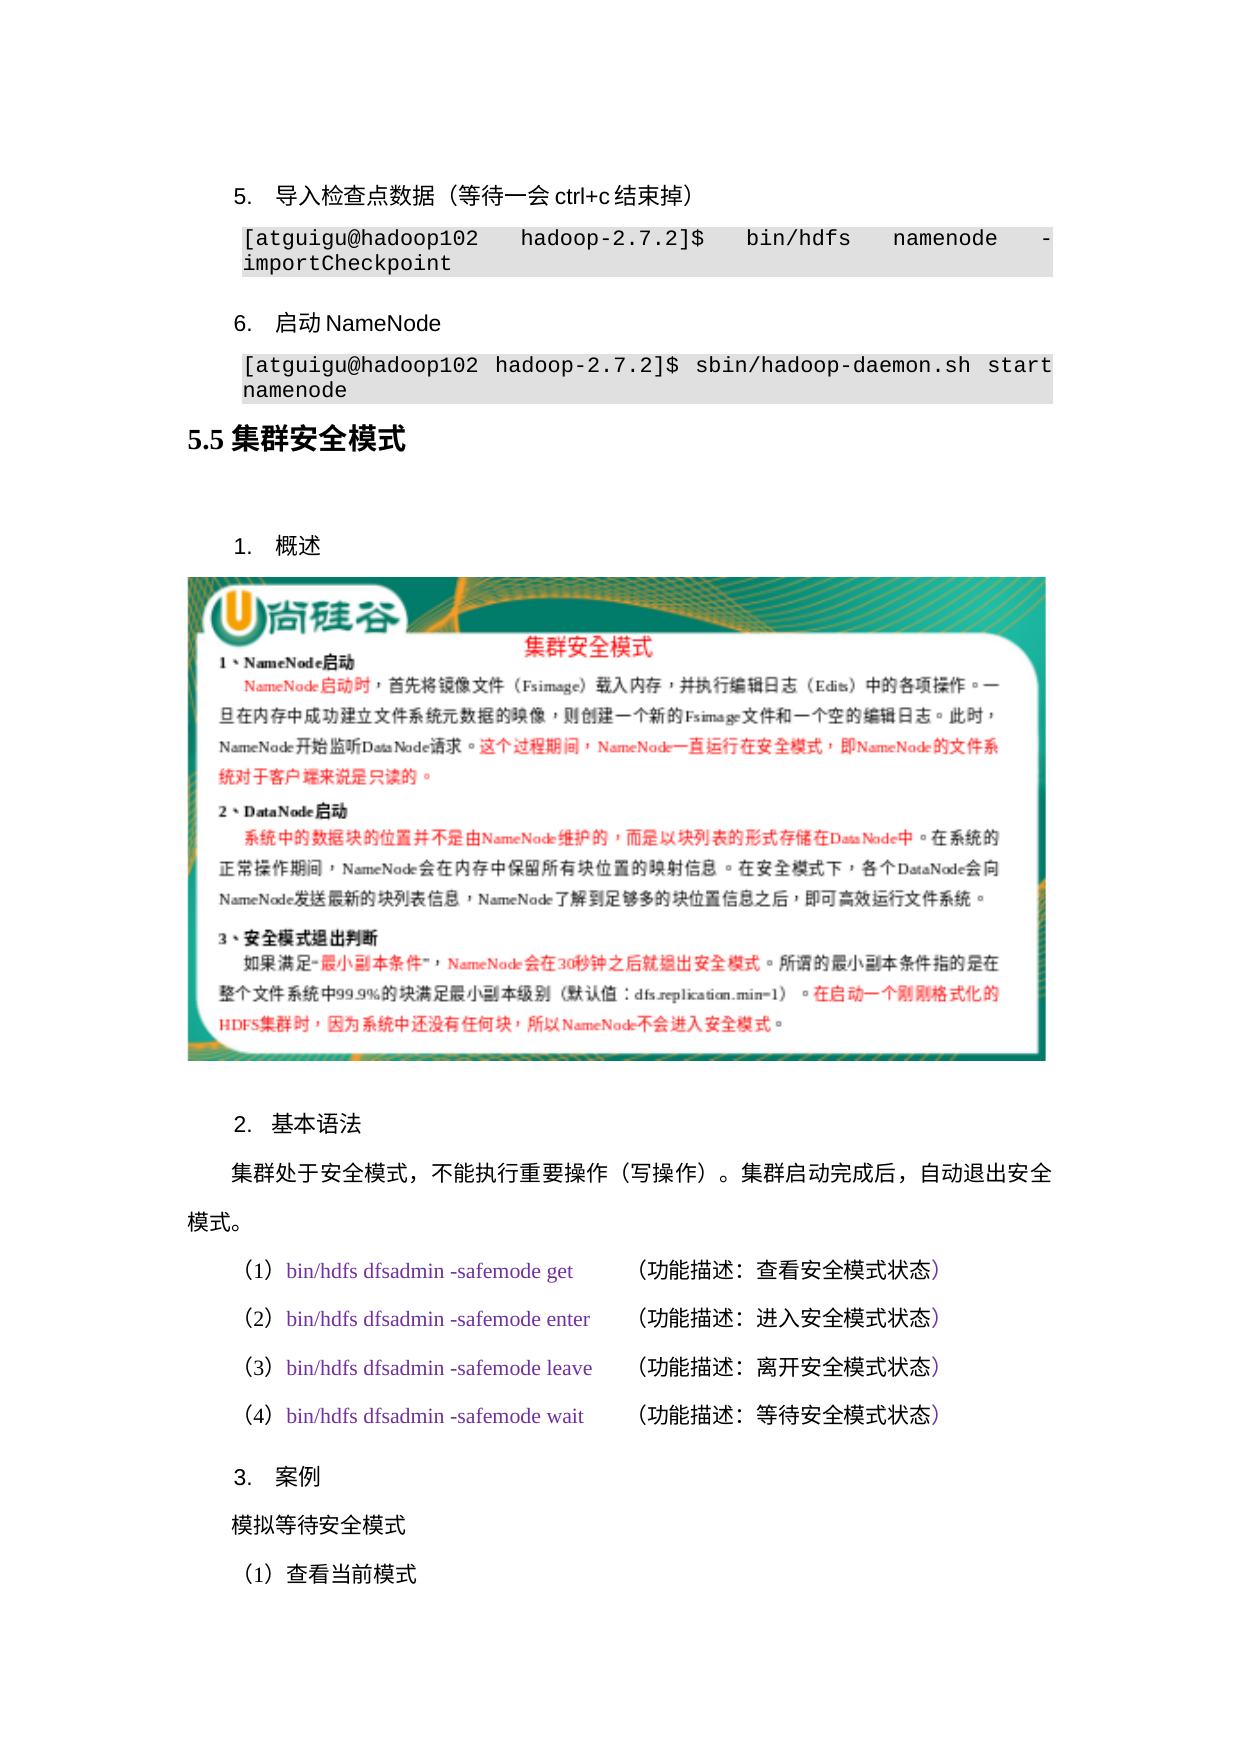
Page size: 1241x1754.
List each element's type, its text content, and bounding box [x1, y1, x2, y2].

text （1）bin/hdfs dfsadmin -safemode get （功能描述：查看安全模式状态） [187, 1252, 1053, 1285]
text （1）查看当前模式 [187, 1556, 1053, 1589]
text [atguigu@hadoop102 hadoop-2.7.2]$ bin/hdfs namenode -importCheckpoint [242, 227, 1053, 277]
text 模拟等待安全模式 [187, 1508, 1053, 1540]
text （3）bin/hdfs dfsadmin -safemode leave （功能描述：离开安全模式状态） [187, 1349, 1053, 1382]
text （2）bin/hdfs dfsadmin -safemode enter （功能描述：进入安全模式状态） [187, 1301, 1053, 1333]
list 基本语法 [233, 1090, 1053, 1155]
text 1. 概述 [187, 512, 1053, 577]
text [atguigu@hadoop102 hadoop-2.7.2]$ sbin/hadoop-daemon.sh start namenode [242, 354, 1053, 404]
text 6. 启动NameNode [187, 289, 1053, 354]
text 集群处于安全模式，不能执行重要操作（写操作）。集群启动完成后，自动退出安全模式。 [187, 1155, 1053, 1237]
text 5. 导入检查点数据（等待一会ctrl+c结束掉） [187, 162, 1053, 227]
subtitle 5.5 集群安全模式 [187, 404, 1053, 469]
text 3. 案例 [187, 1443, 1053, 1508]
text （4）bin/hdfs dfsadmin -safemode wait （功能描述：等待安全模式状态） [187, 1397, 1053, 1430]
